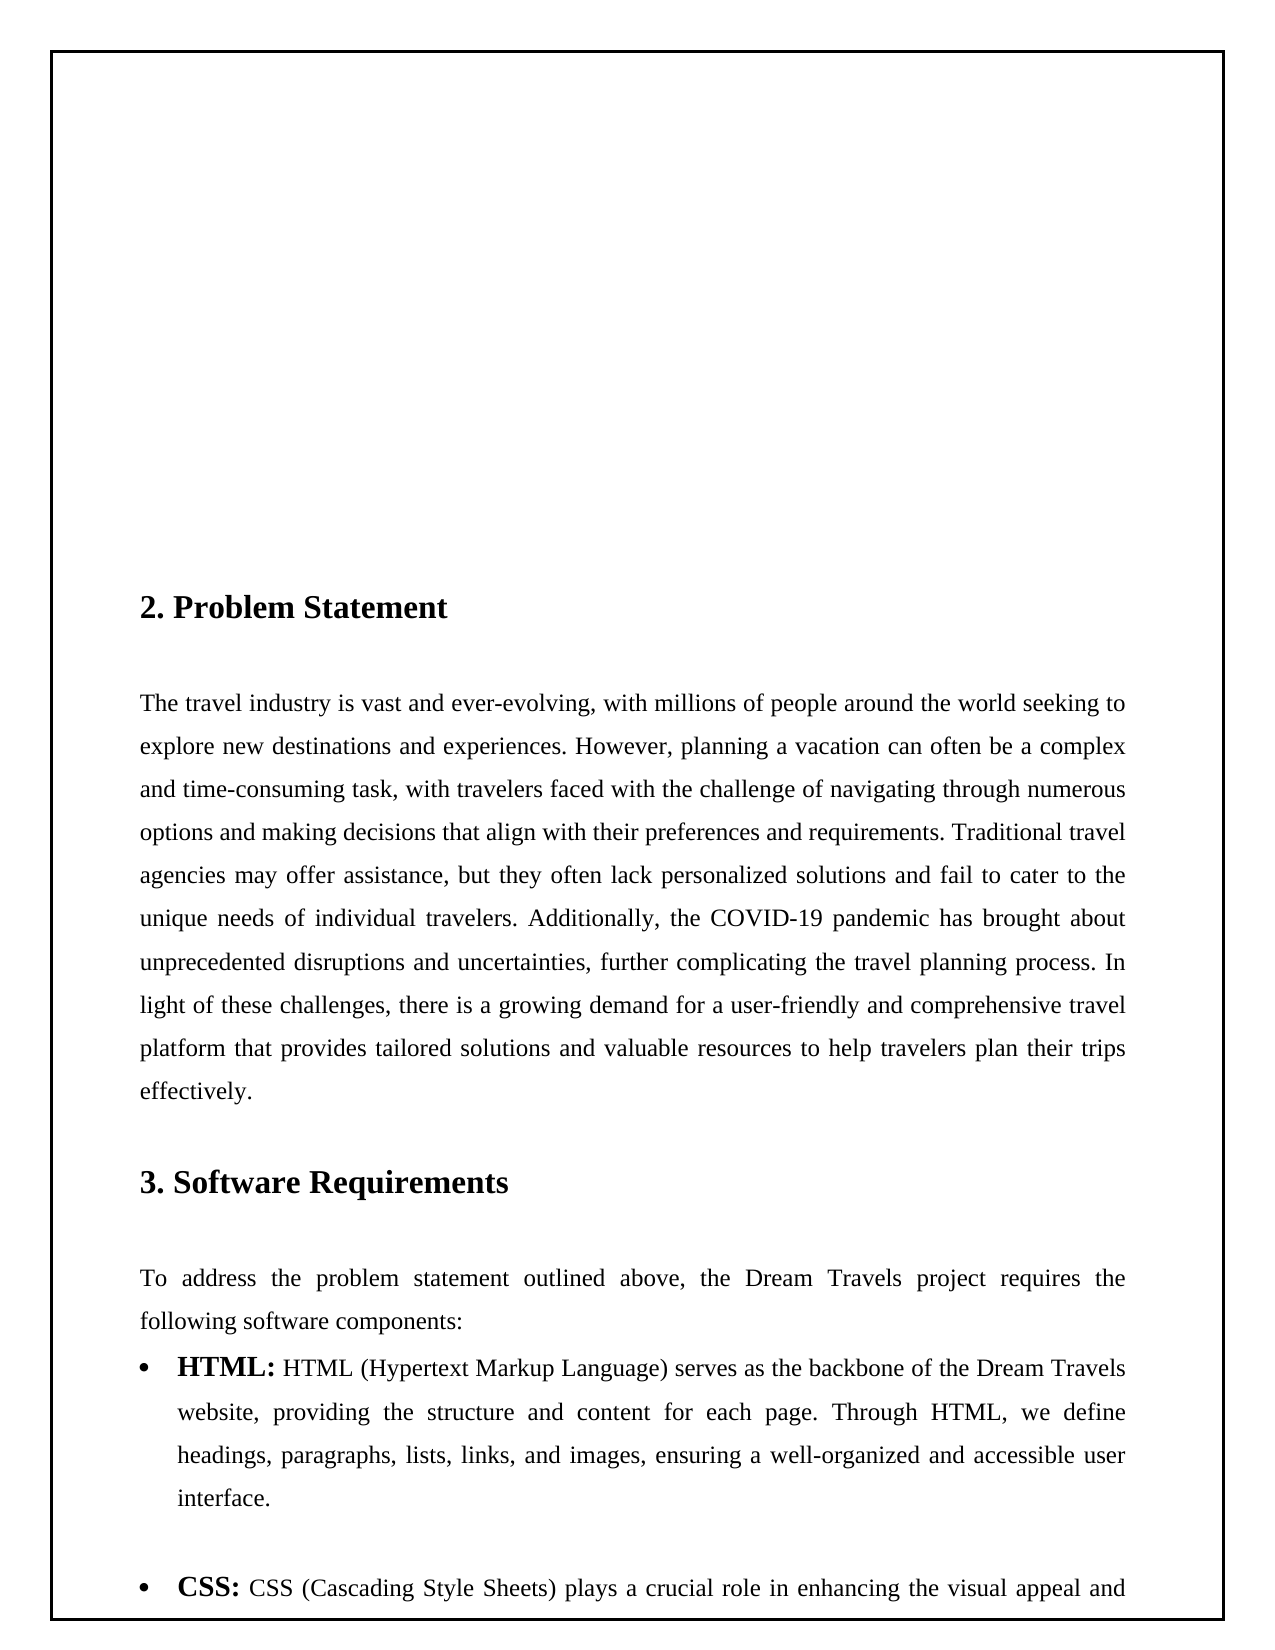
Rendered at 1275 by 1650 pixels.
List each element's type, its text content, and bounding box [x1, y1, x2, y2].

text 3. Software Requirements [139, 1162, 1127, 1201]
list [139, 1569, 1127, 1603]
text 2. Problem Statement [139, 587, 1127, 626]
text To address the problem statement outlined above, the Dream Travels project requires the following software components: [139, 1263, 1127, 1335]
list HTML: HTML (Hypertext Markup Language) serves as the backbone of the Dream Travels website, providing the structure and content for each page. Through HTML, we define headings, paragraphs, lists, links, and images, ensuring a well-organized and accessible user interface. [139, 1349, 1127, 1512]
text The travel industry is vast and ever-evolving, with millions of people around the world seeking to explore new destinations and experiences. However, planning a vacation can often be a complex and time-consuming task, with travelers faced with the challenge of navigating through numerous options and making decisions that align with their preferences and requirements. Traditional travel agencies may offer assistance, but they often lack personalized solutions and fail to cater to the unique needs of individual travelers. Additionally, the COVID-19 pandemic has brought about unprecedented disruptions and uncertainties, further complicating the travel planning process. In light of these challenges, there is a growing demand for a user-friendly and comprehensive travel platform that provides tailored solutions and valuable resources to help travelers plan their trips effectively. [139, 688, 1127, 1105]
